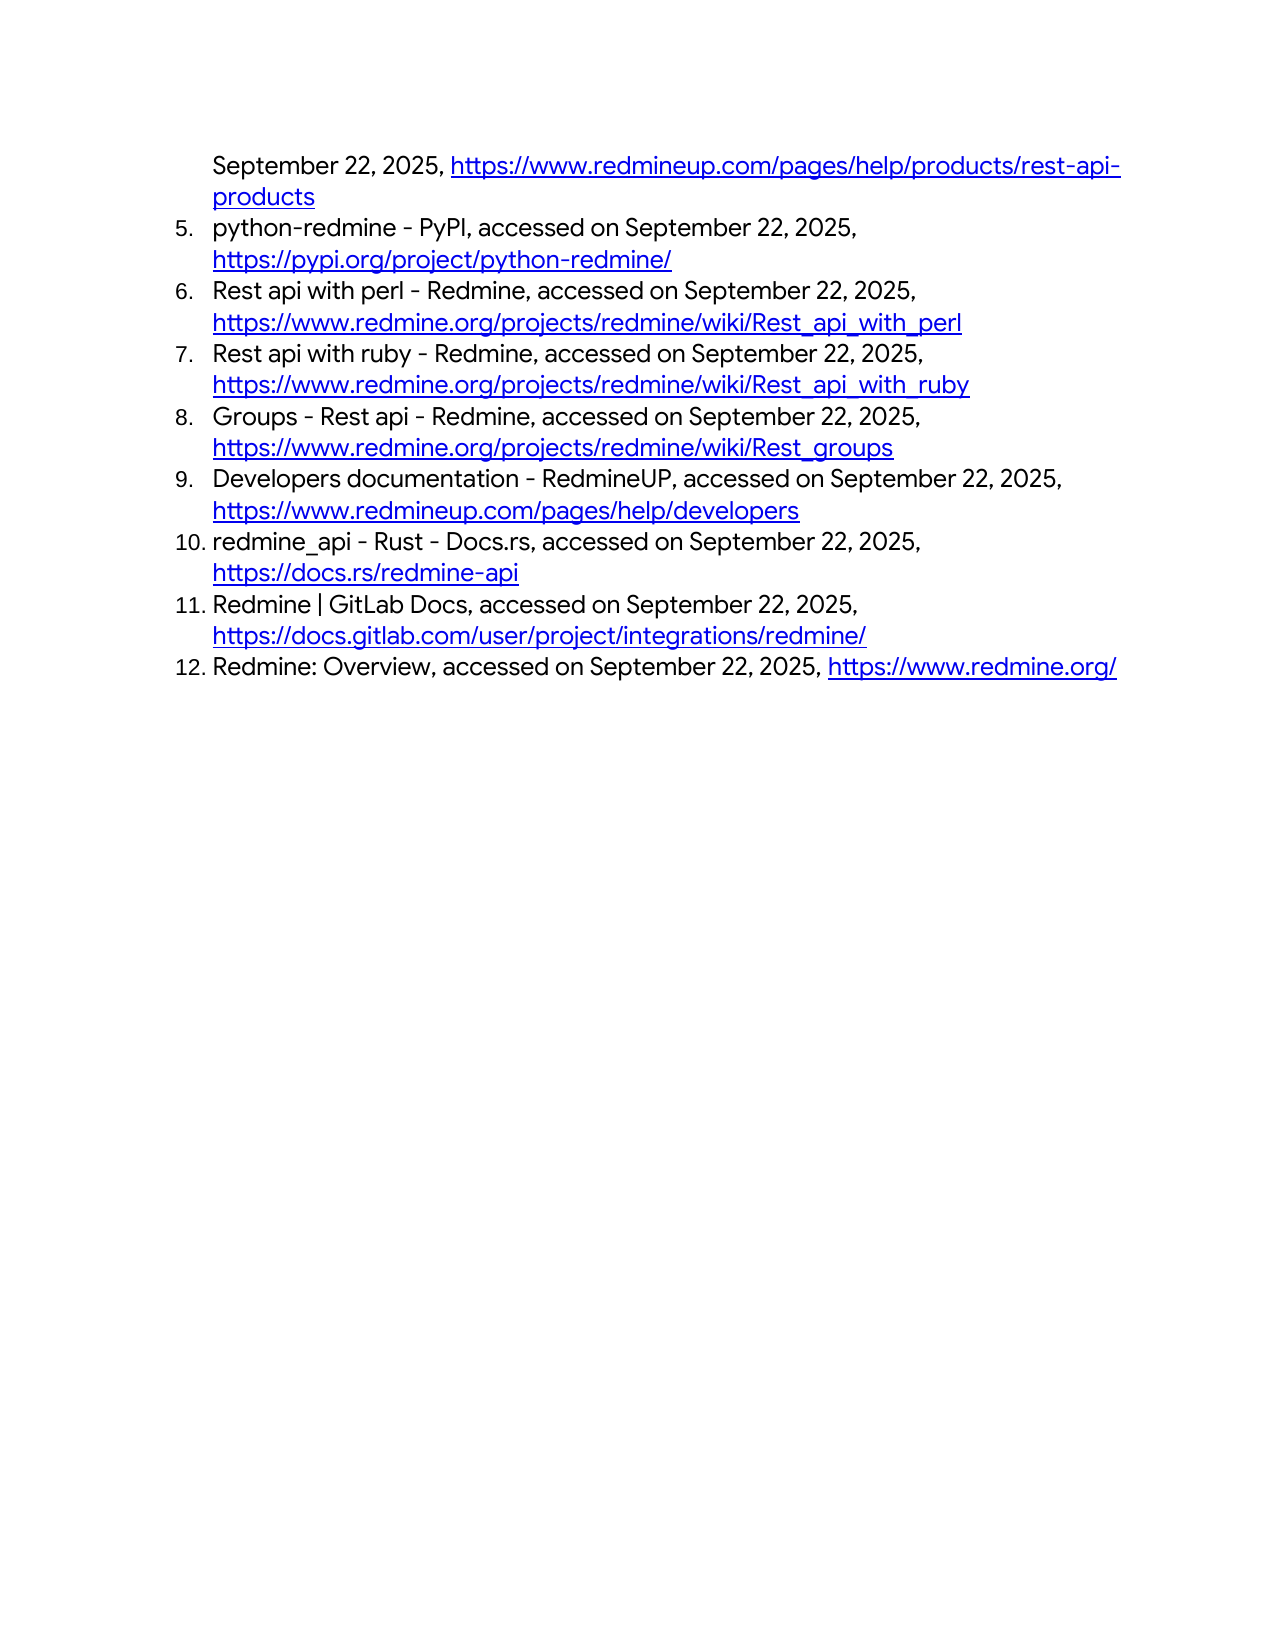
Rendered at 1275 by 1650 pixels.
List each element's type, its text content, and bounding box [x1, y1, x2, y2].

list Developers documentation - RedmineUP, accessed on September 22, 2025, https://www.redmineup.com/pages/help/developers [175, 463, 1125, 526]
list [175, 150, 1125, 213]
list Groups - Rest api - Redmine, accessed on September 22, 2025, https://www.redmine.org/projects/redmine/wiki/Rest_groups [175, 401, 1125, 463]
list Rest api with perl - Redmine, accessed on September 22, 2025, https://www.redmine.org/projects/redmine/wiki/Rest_api_with_perl [175, 275, 1125, 338]
list redmine_api - Rust - Docs.rs, accessed on September 22, 2025, https://docs.rs/redmine-api [175, 526, 1125, 589]
list python-redmine - PyPI, accessed on September 22, 2025, https://pypi.org/project/python-redmine/ [175, 213, 1125, 275]
list Redmine: Overview, accessed on September 22, 2025, https://www.redmine.org/ [175, 652, 1125, 683]
list Rest api with ruby - Redmine, accessed on September 22, 2025, https://www.redmine.org/projects/redmine/wiki/Rest_api_with_ruby [175, 338, 1125, 401]
list Redmine | GitLab Docs, accessed on September 22, 2025, https://docs.gitlab.com/user/project/integrations/redmine/ [175, 589, 1125, 652]
